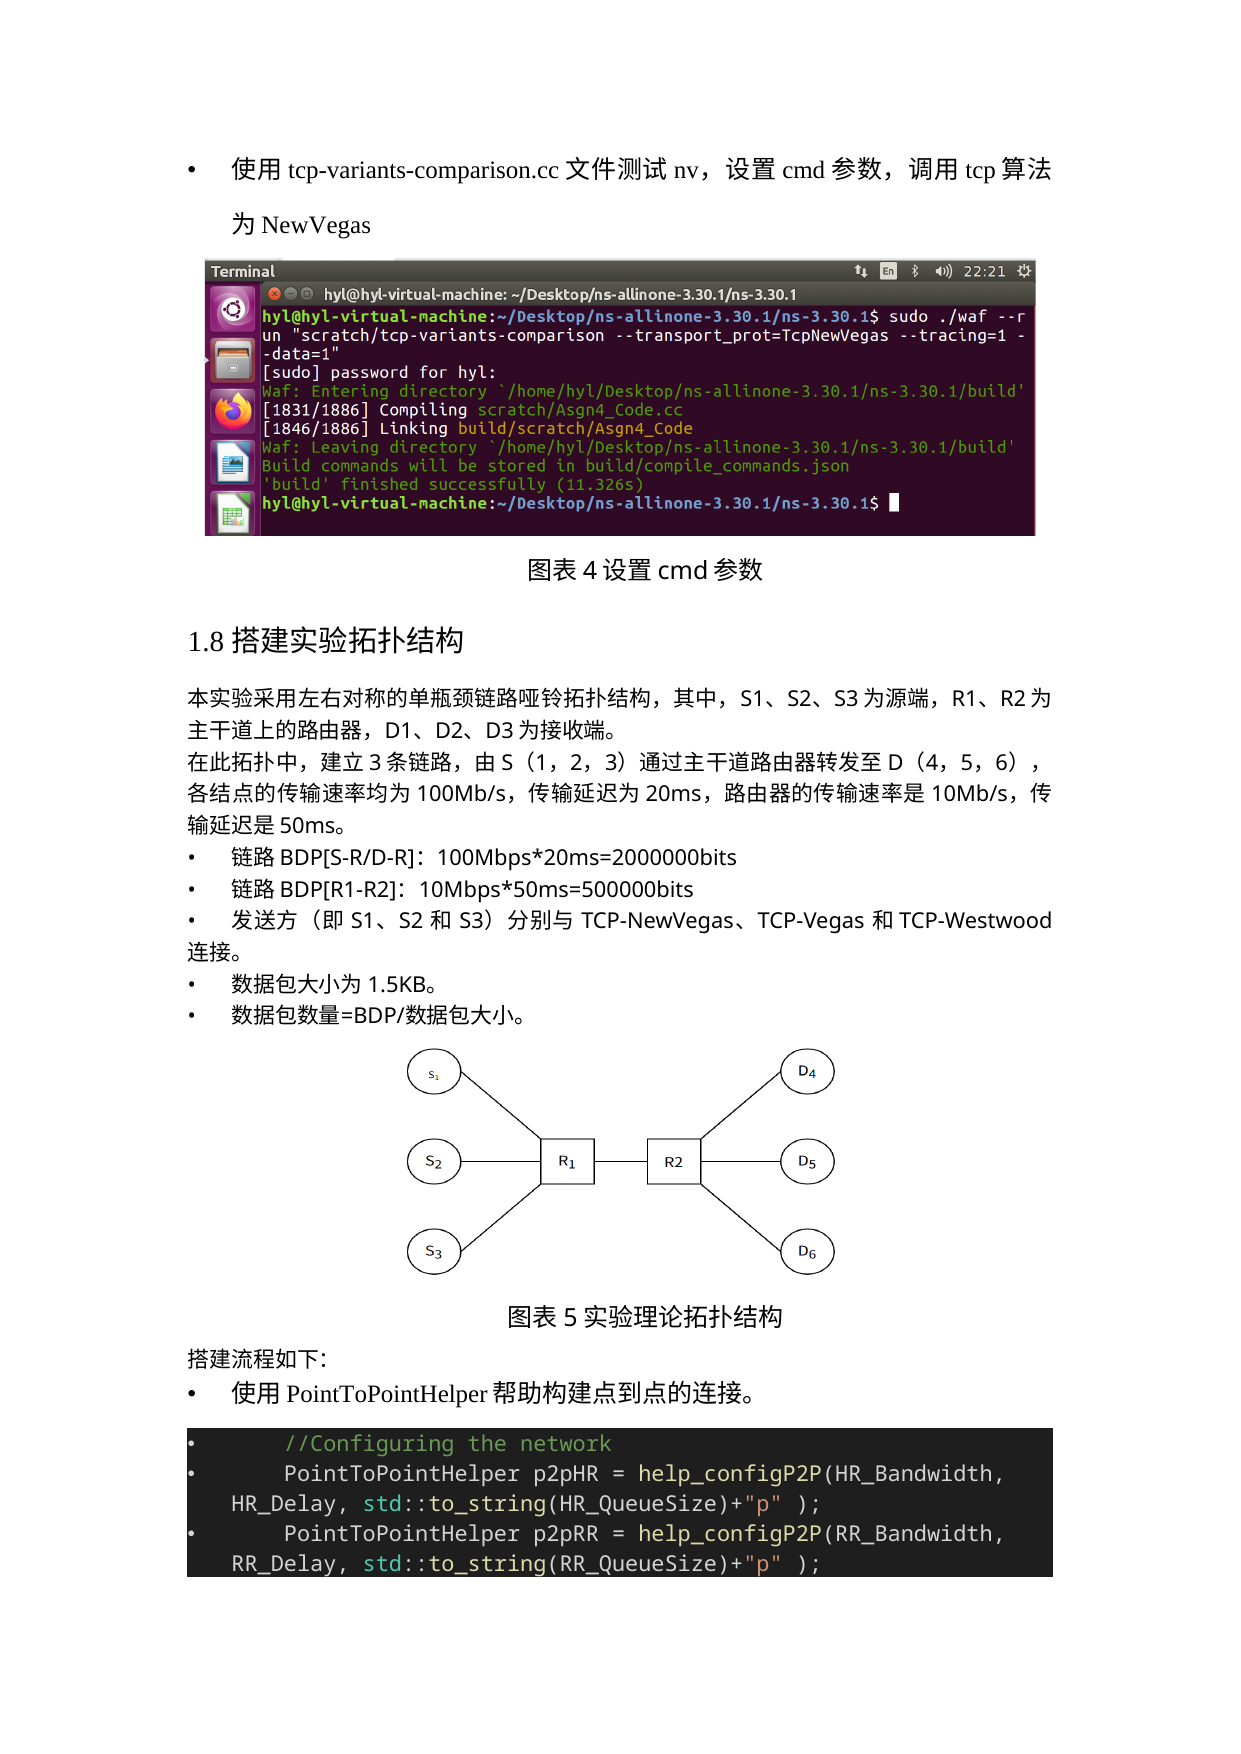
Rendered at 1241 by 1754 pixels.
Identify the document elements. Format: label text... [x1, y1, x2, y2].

picture [385, 1030, 855, 1297]
text 在此拓扑中，建立3条链路，由S（1，2，3）通过主干道路由器转发至D（4，5，6），各结点的传输速率均为100Mb/s，传输延迟为20ms，路由器的传输速率是10Mb/s，传输延迟是50ms。 [187, 744, 1053, 840]
text • 发送方（即 S1、S2 和 S3）分别与 TCP-NewVegas、TCP-Vegas 和TCP-Westwood连接。 [187, 903, 1053, 967]
list 使用tcp-variants-comparison.cc文件测试nv，设置cmd参数，调用tcp算法为NewVegas [187, 150, 1053, 241]
text • 数据包大小为 1.5KB。 [187, 967, 1053, 998]
text 搭建流程如下： [187, 1342, 1053, 1374]
text • 数据包数量=BDP/数据包大小。 [187, 998, 1053, 1030]
list 使用PointToPointHelper帮助构建点到点的连接。 [187, 1374, 1053, 1410]
text 图表 5 实验理论拓扑结构 [187, 1297, 1053, 1333]
text • 链路BDP[S-R/D-R]：100Mbps*20ms=2000000bits [187, 840, 1053, 872]
list PointToPointHelper p2pRR = help_configP2P(RR_Bandwidth, RR_Delay, std::to_string(RR_QueueSize)+"p" ); [187, 1518, 1053, 1577]
list //Configuring the network [187, 1428, 1053, 1458]
picture [204, 258, 1036, 536]
list PointToPointHelper p2pHR = help_configP2P(HR_Bandwidth, HR_Delay, std::to_string(HR_QueueSize)+"p" ); [187, 1458, 1053, 1518]
text 图表 4 设置cmd参数 [187, 551, 1053, 587]
text 本实验采用左右对称的单瓶颈链路哑铃拓扑结构，其中，S1、S2、S3为源端，R1、R2为主干道上的路由器，D1、D2、D3为接收端。 [187, 681, 1053, 744]
text • 链路BDP[R1-R2]：10Mbps*50ms=500000bits [187, 872, 1053, 903]
subtitle 搭建实验拓扑结构 [187, 617, 1053, 660]
